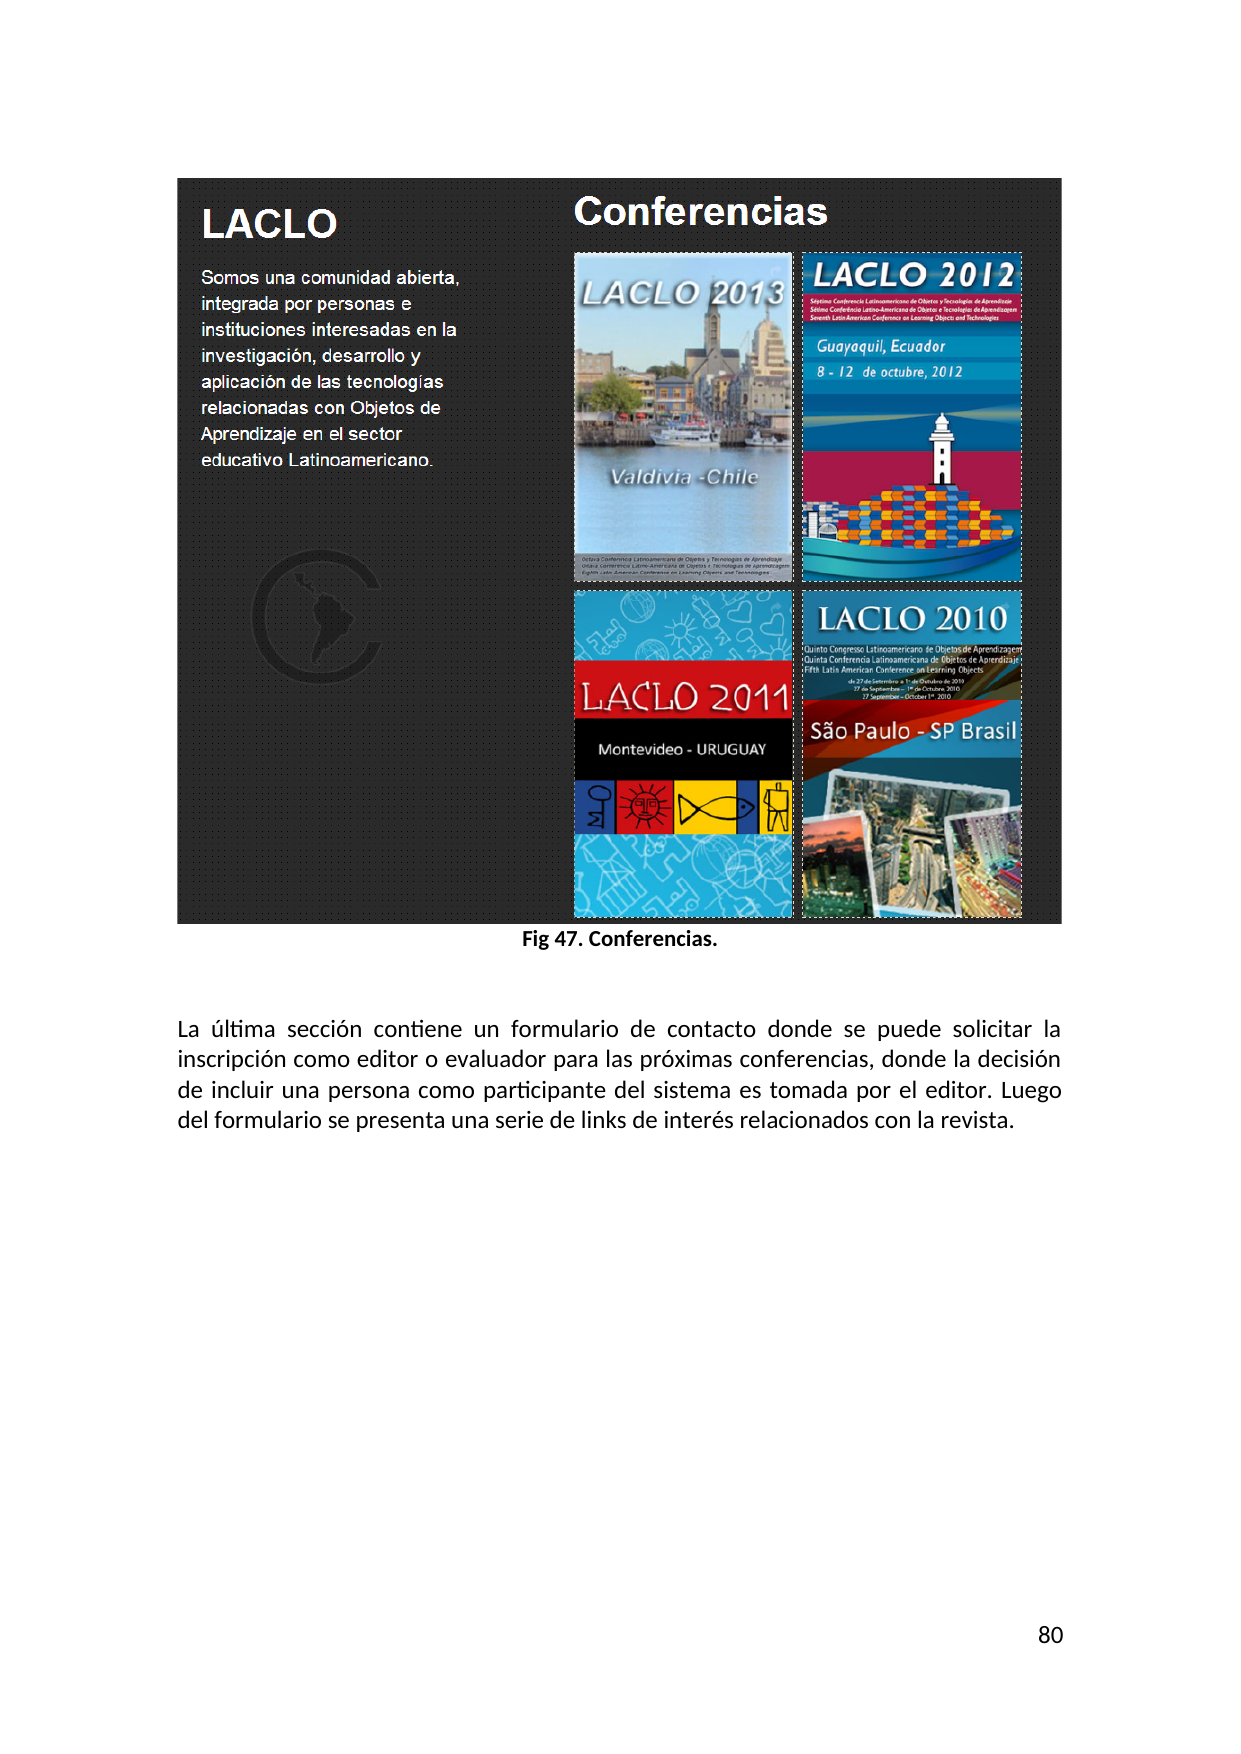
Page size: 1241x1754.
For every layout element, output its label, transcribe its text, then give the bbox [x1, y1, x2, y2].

picture [177, 178, 1062, 924]
text La última sección contiene un formulario de contacto donde se puede solicitar la inscripción como editor o evaluador para las próximas conferencias, donde la decisión de incluir una persona como participante del sistema es tomada por el editor. Luego del formulario se presenta una serie de links de interés relacionados con la revista. [177, 1013, 1063, 1135]
